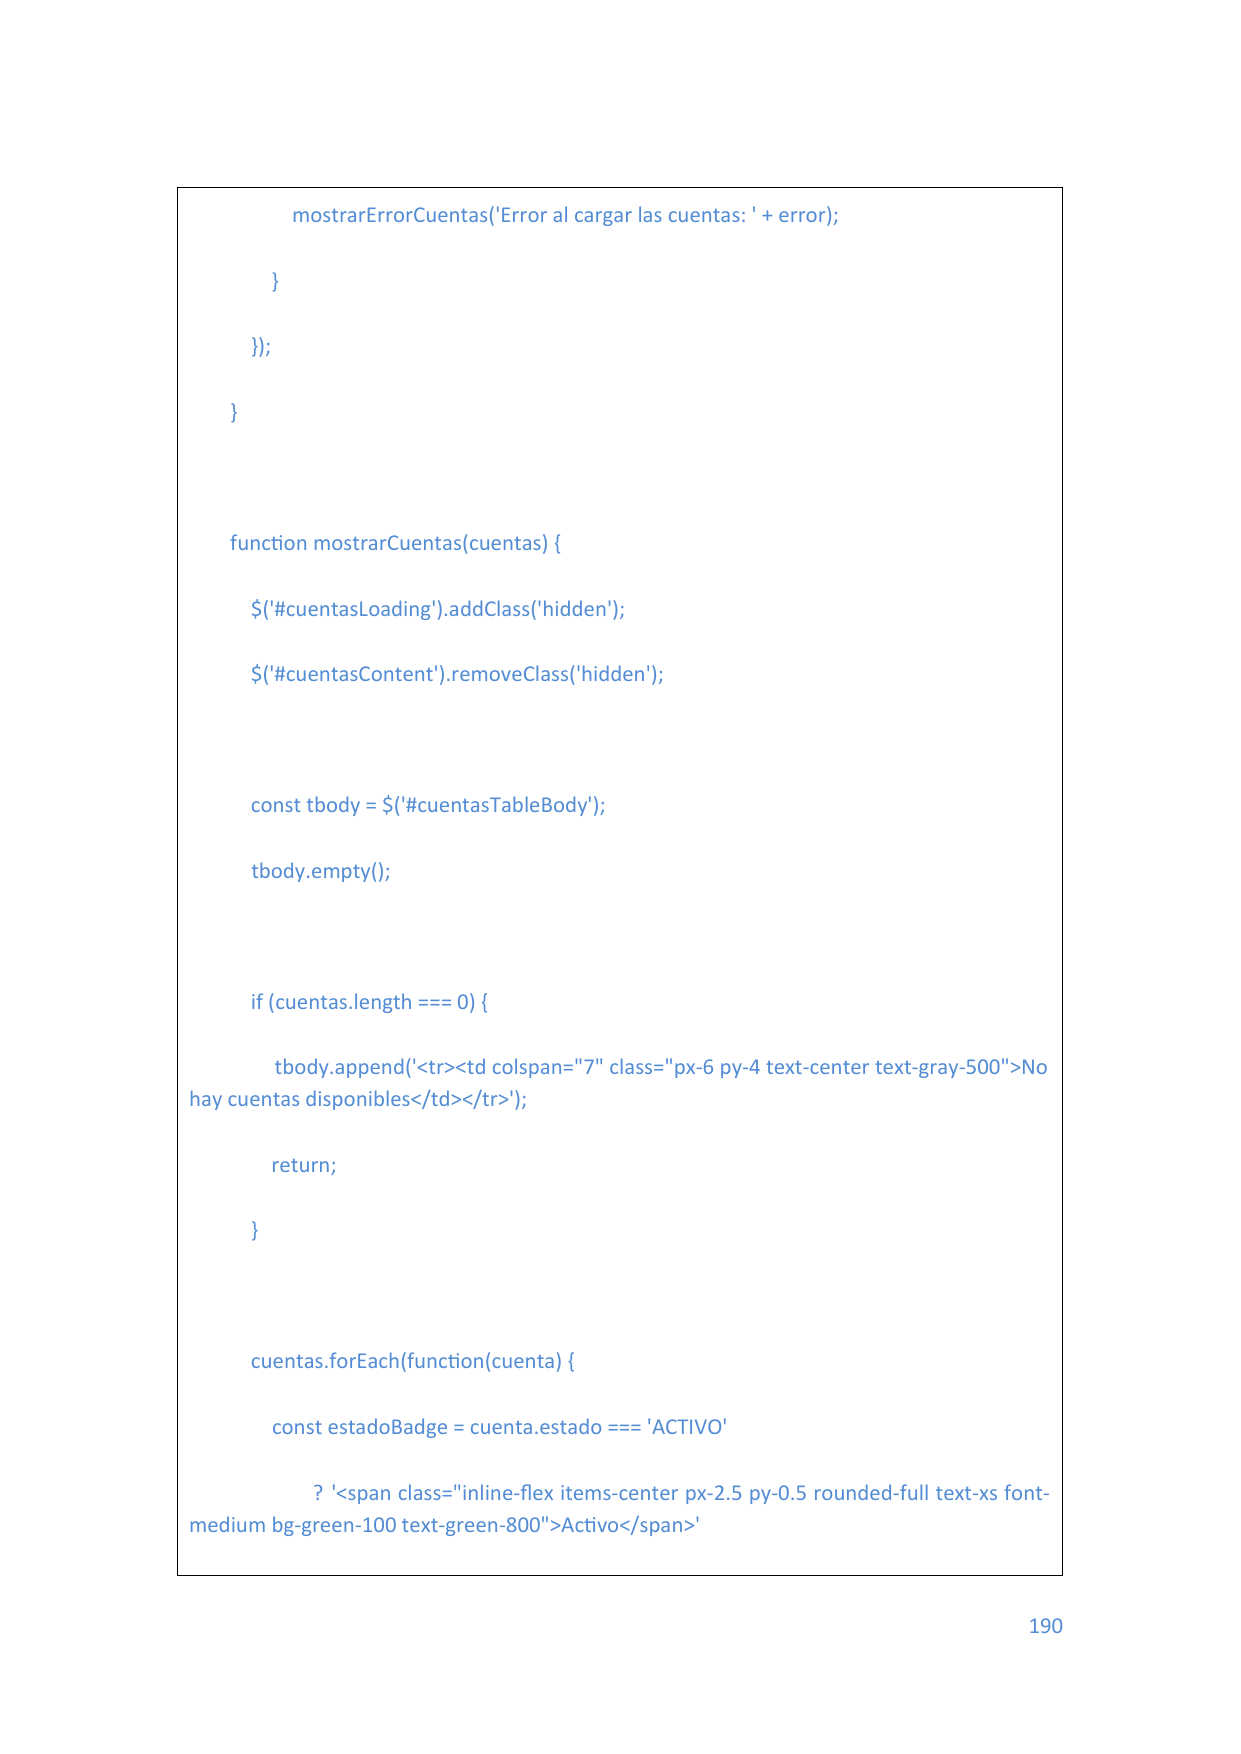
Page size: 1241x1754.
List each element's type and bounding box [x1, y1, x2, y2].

table_header [178, 188, 1062, 1575]
